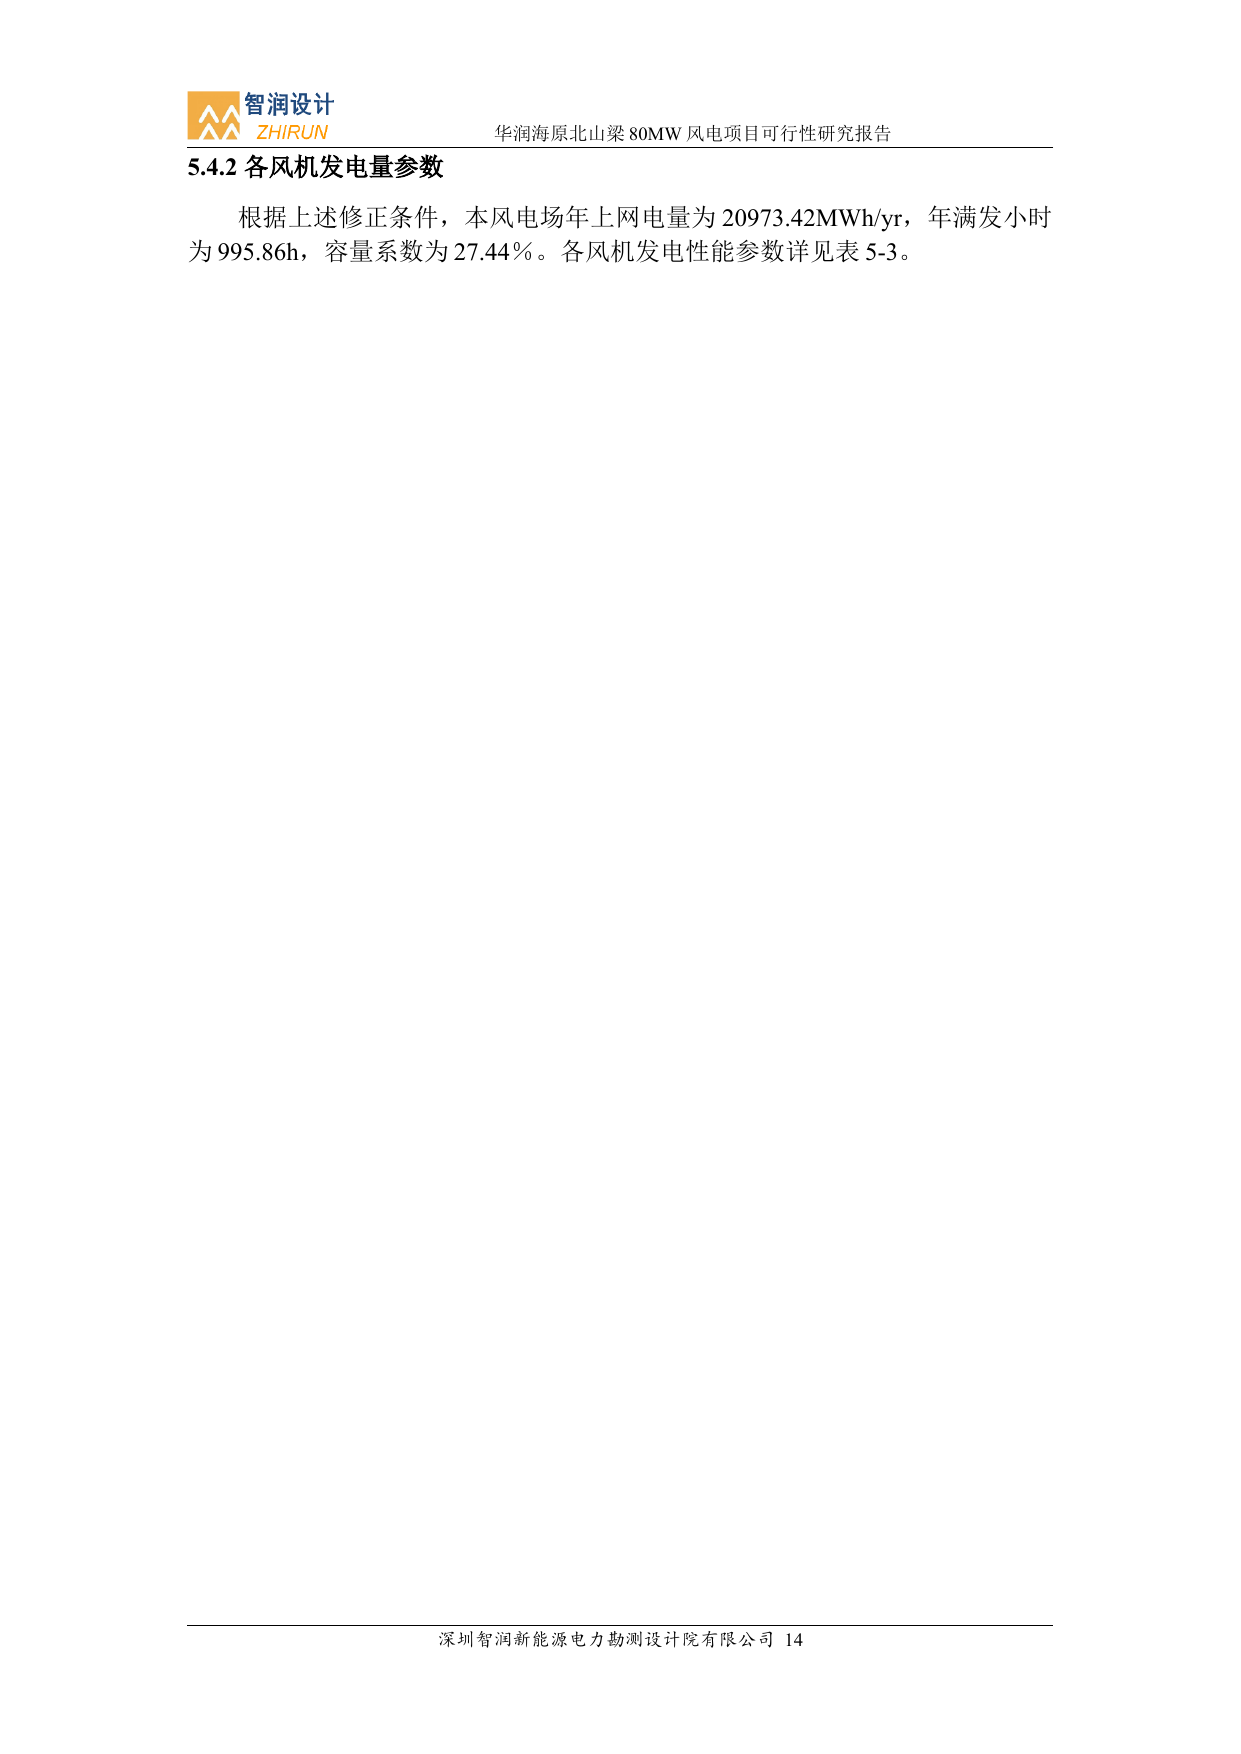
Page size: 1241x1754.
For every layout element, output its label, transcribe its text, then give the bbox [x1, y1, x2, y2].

picture [187, 88, 335, 141]
text 根据上述修正条件，本风电场年上网电量为20973.42MWh/yr，年满发小时为995.86h，容量系数为27.44％。各风机发电性能参数详见表5-3。 [187, 199, 1053, 267]
title 5.4.2 各风机发电量参数 [187, 149, 1053, 183]
